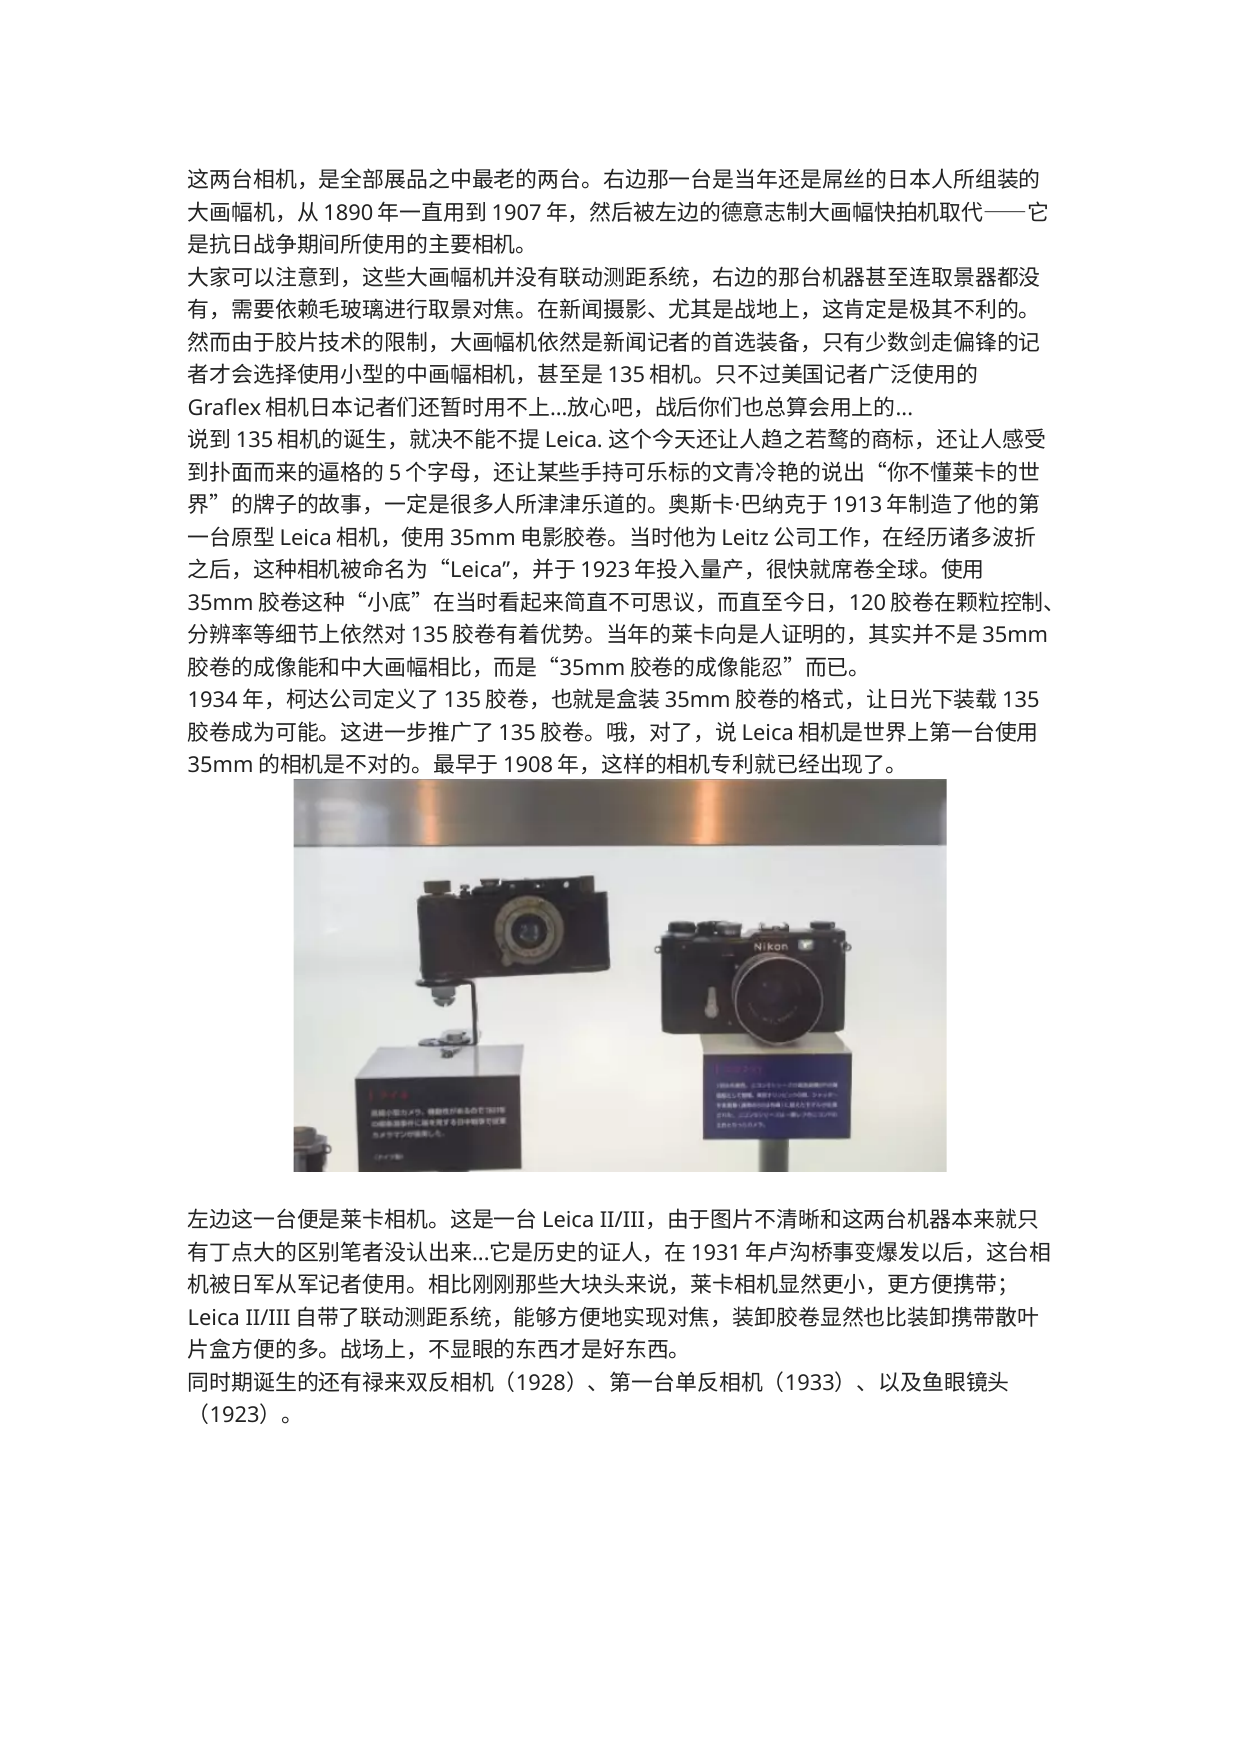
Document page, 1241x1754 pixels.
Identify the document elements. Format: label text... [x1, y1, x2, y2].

text 说到135相机的诞生，就决不能不提Leica. 这个今天还让人趋之若鹜的商标，还让人感受到扑面而来的逼格的5个字母，还让某些手持可乐标的文青冷艳的说出“你不懂莱卡的世界”的牌子的故事，一定是很多人所津津乐道的。奥斯卡·巴纳克于1913年制造了他的第一台原型Leica相机，使用35mm电影胶卷。当时他为Leitz公司工作，在经历诸多波折之后，这种相机被命名为“Leica”，并于1923年投入量产，很快就席卷全球。使用35mm胶卷这种“小底”在当时看起来简直不可思议，而直至今日，120胶卷在颗粒控制、分辨率等细节上依然对135胶卷有着优势。当年的莱卡向是人证明的，其实并不是35mm胶卷的成像能和中大画幅相比，而是“35mm胶卷的成像能忍”而已。 [187, 422, 1053, 682]
picture [293, 779, 947, 1172]
text 左边这一台便是莱卡相机。这是一台Leica II/III，由于图片不清晰和这两台机器本来就只有丁点大的区别笔者没认出来...它是历史的证人，在1931年卢沟桥事变爆发以后，这台相机被日军从军记者使用。相比刚刚那些大块头来说，莱卡相机显然更小，更方便携带；Leica II/III自带了联动测距系统，能够方便地实现对焦，装卸胶卷显然也比装卸携带散叶片盒方便的多。战场上，不显眼的东西才是好东西。 [187, 1202, 1053, 1364]
text 这两台相机，是全部展品之中最老的两台。右边那一台是当年还是屌丝的日本人所组装的大画幅机，从1890年一直用到1907年，然后被左边的德意志制大画幅快拍机取代——它是抗日战争期间所使用的主要相机。 [187, 162, 1053, 259]
text 同时期诞生的还有禄来双反相机（1928）、第一台单反相机（1933）、以及鱼眼镜头（1923）。 [187, 1364, 1053, 1429]
text 1934年，柯达公司定义了135胶卷，也就是盒装35mm胶卷的格式，让日光下装载135胶卷成为可能。这进一步推广了135胶卷。哦，对了，说Leica相机是世界上第一台使用35mm的相机是不对的。最早于1908年，这样的相机专利就已经出现了。 [187, 682, 1053, 779]
text 大家可以注意到，这些大画幅机并没有联动测距系统，右边的那台机器甚至连取景器都没有，需要依赖毛玻璃进行取景对焦。在新闻摄影、尤其是战地上，这肯定是极其不利的。然而由于胶片技术的限制，大画幅机依然是新闻记者的首选装备，只有少数剑走偏锋的记者才会选择使用小型的中画幅相机，甚至是135相机。只不过美国记者广泛使用的Graflex相机日本记者们还暂时用不上...放心吧，战后你们也总算会用上的... [187, 259, 1053, 422]
